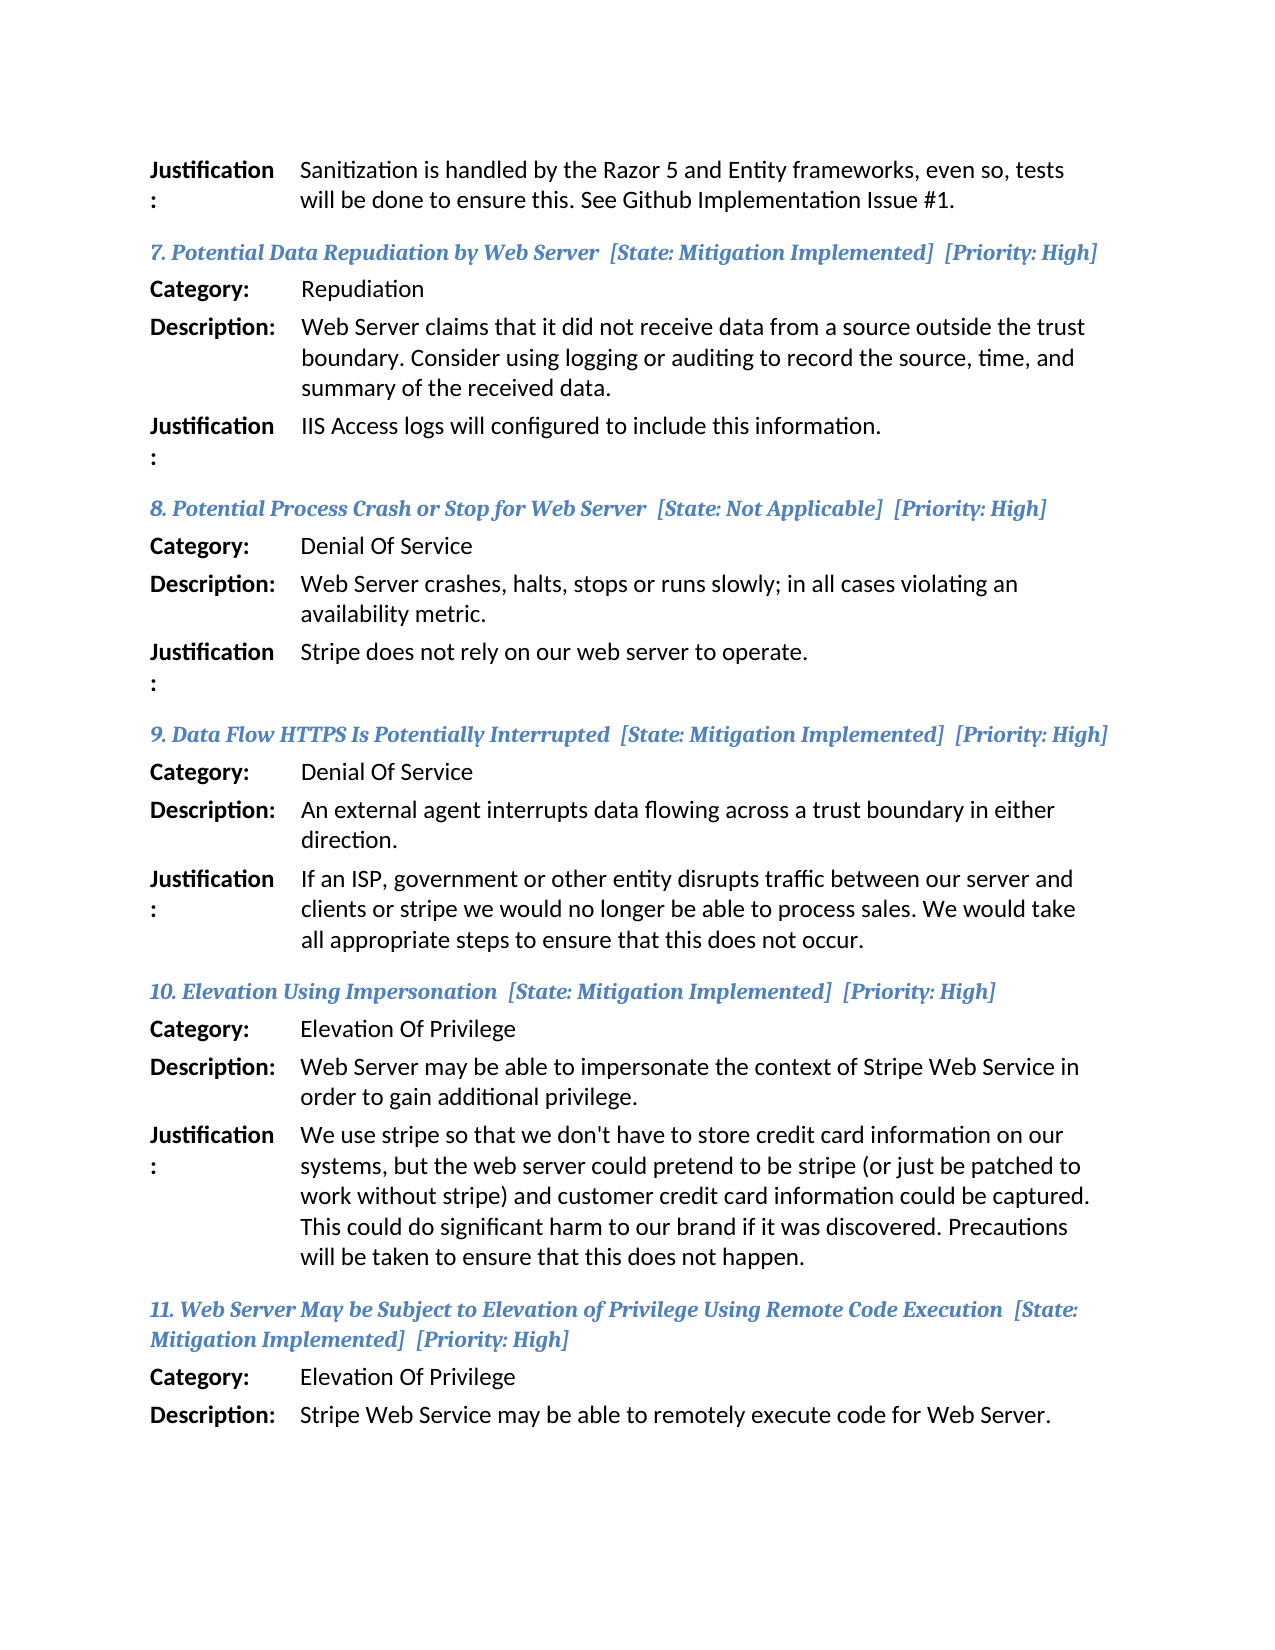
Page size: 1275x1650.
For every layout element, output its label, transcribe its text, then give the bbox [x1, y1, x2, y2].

table_header Category: [139, 270, 290, 308]
table_cell Justification: [139, 1116, 289, 1276]
table_header Category: [139, 1357, 289, 1395]
table_cell Description: [139, 1395, 289, 1433]
table_cell Description: [139, 1047, 289, 1116]
table_cell Web Server may be able to impersonate the context of Stripe Web Service in order to gain additional privilege. [289, 1047, 1104, 1116]
table_header Elevation Of Privilege [289, 1009, 1104, 1047]
table_header Denial Of Service [290, 753, 1104, 790]
table_cell Description: [139, 564, 289, 633]
table_header Category: [139, 1009, 289, 1047]
subtitle 10. Elevation Using Impersonation [State: Mitigation Implemented] [Priority: High] [150, 979, 1125, 1005]
table_cell Justification: [139, 407, 290, 475]
table_cell Stripe Web Service may be able to remotely execute code for Web Server. [289, 1395, 1094, 1433]
subtitle 9. Data Flow HTTPS Is Potentially Interrupted [State: Mitigation Implemented] [Priority: High] [150, 722, 1125, 748]
table_header Category: [139, 526, 289, 564]
table_cell We use stripe so that we don't have to store credit card information on our systems, but the web server could pretend to be stripe (or just be patched to work without stripe) and customer credit card information could be captured. This could do significant harm to our brand if it was discovered. Precautions will be taken to ensure that this does not happen. [289, 1116, 1104, 1276]
table_cell Justification: [139, 150, 288, 218]
subtitle 11. Web Server May be Subject to Elevation of Privilege Using Remote Code Execution [State: Mitigation Implemented] [Priority: High] [150, 1297, 1125, 1353]
table_cell Justification: [139, 633, 289, 701]
table_cell IIS Access logs will configured to include this information. [290, 407, 1104, 475]
table_cell Web Server claims that it did not receive data from a source outside the trust boundary. Consider using logging or auditing to record the source, time, and summary of the received data. [290, 308, 1104, 407]
table_header Category: [139, 753, 289, 790]
table_cell If an ISP, government or other entity disrupts traffic between our server and clients or stripe we would no longer be able to process sales. We would take all appropriate steps to ensure that this does not occur. [290, 859, 1104, 958]
table_cell Sanitization is handled by the Razor 5 and Entity frameworks, even so, tests will be done to ensure this. See Github Implementation Issue #1. [289, 150, 1094, 218]
subtitle 8. Potential Process Crash or Stop for Web Server [State: Not Applicable] [Priority: High] [150, 496, 1125, 522]
subtitle 7. Potential Data Repudiation by Web Server [State: Mitigation Implemented] [Priority: High] [150, 239, 1125, 266]
table_header Elevation Of Privilege [289, 1357, 1094, 1395]
table_cell Web Server crashes, halts, stops or runs slowly; in all cases violating an availability metric. [289, 564, 1094, 633]
table_header Denial Of Service [289, 526, 1094, 564]
table_header Repudiation [290, 270, 1104, 308]
table_cell Stripe does not rely on our web server to operate. [289, 633, 1094, 701]
table_cell An external agent interrupts data flowing across a trust boundary in either direction. [290, 790, 1104, 859]
table_cell Justification: [139, 859, 289, 958]
table_cell Description: [139, 308, 290, 407]
table_cell Description: [139, 790, 289, 859]
